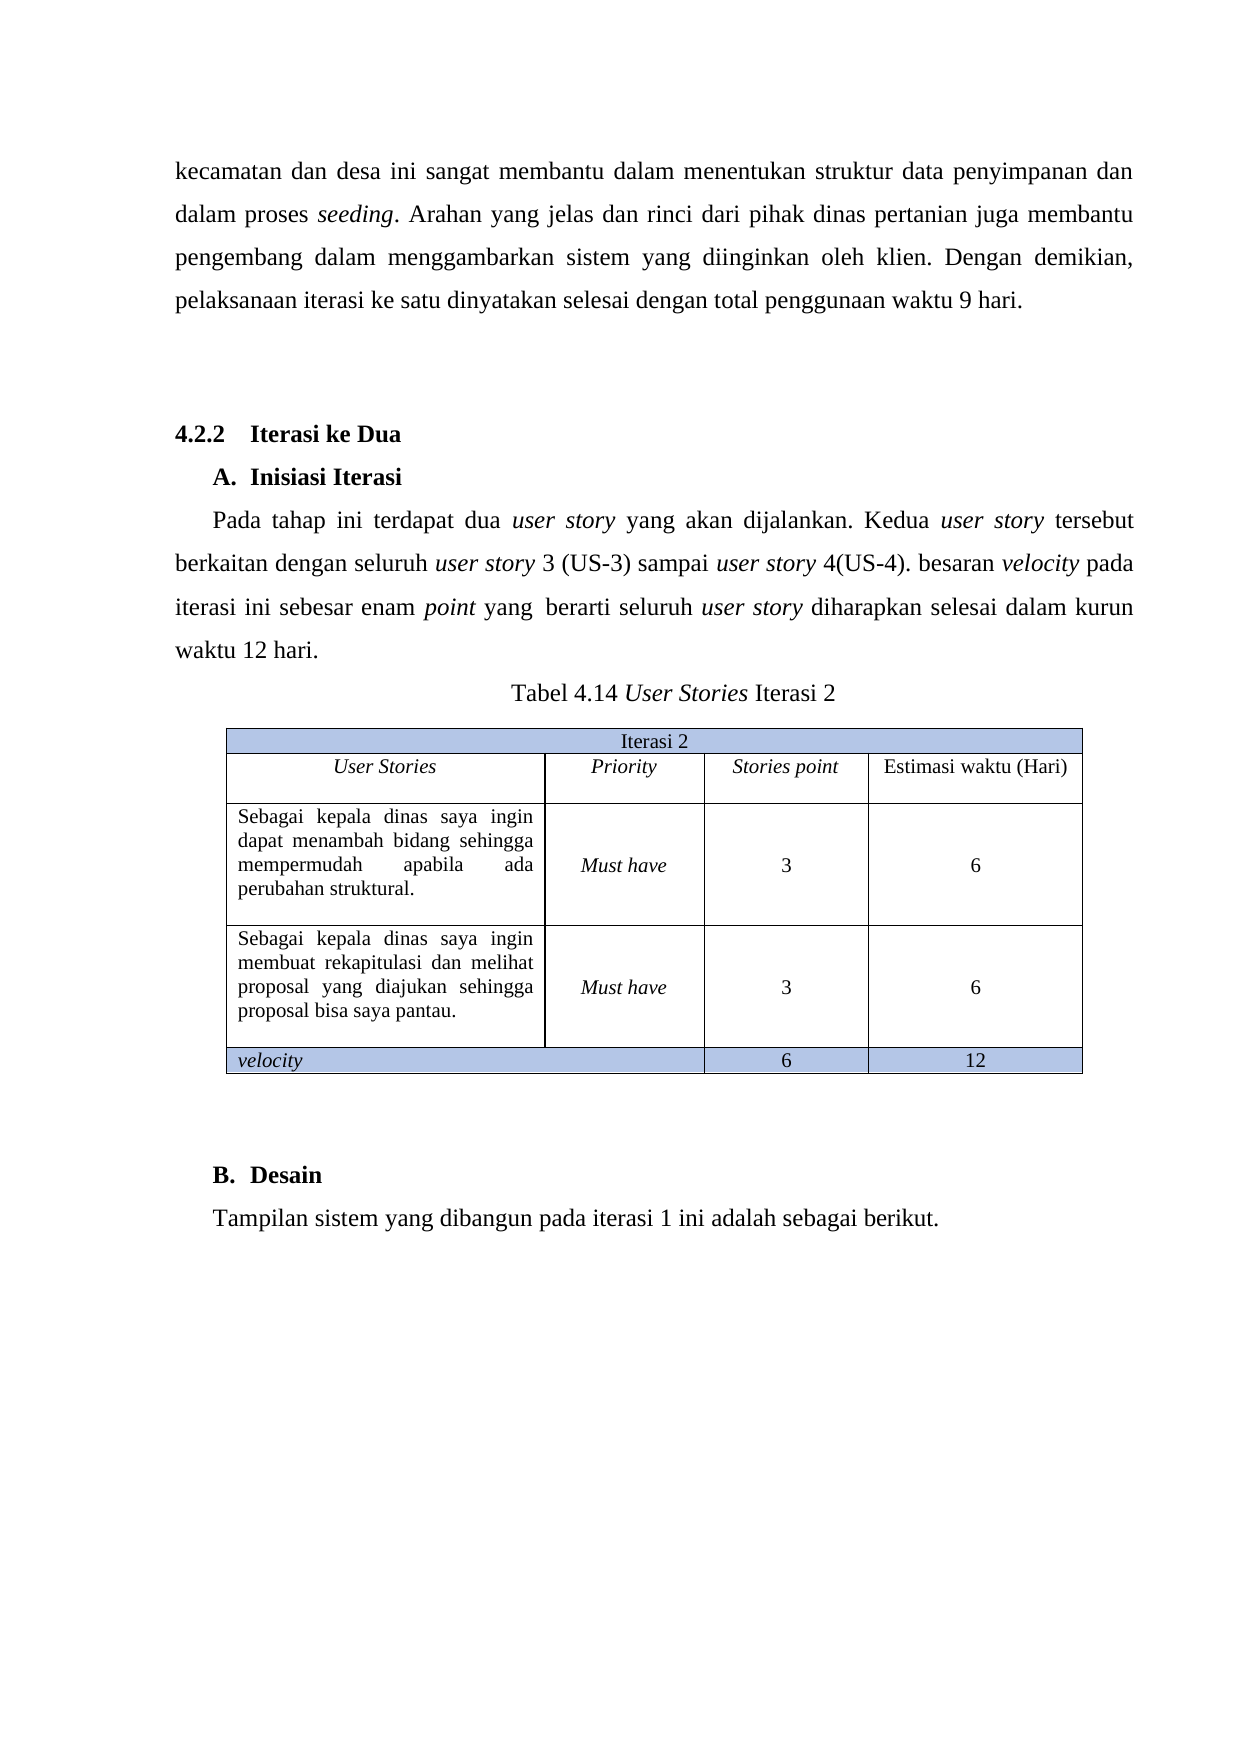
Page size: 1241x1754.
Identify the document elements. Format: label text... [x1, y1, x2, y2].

table_cell Stories point [705, 754, 868, 803]
table_cell Must have [546, 804, 704, 925]
table_cell Sebagai kepala dinas saya ingin membuat rekapitulasi dan melihat proposal yang diajukan sehingga proposal bisa saya pantau. [227, 926, 544, 1047]
list Inisiasi Iterasi [212, 462, 1134, 491]
table_cell User Stories [227, 754, 544, 803]
list Desain [212, 1160, 1134, 1188]
table_cell 12 [869, 1048, 1082, 1072]
table_cell Sebagai kepala dinas saya ingin dapat menambah bidang sehingga mempermudah apabila ada perubahan struktural. [227, 804, 544, 925]
table_cell 3 [705, 926, 868, 1047]
table_cell 6 [705, 1048, 868, 1072]
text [175, 156, 1134, 314]
table_cell 3 [705, 804, 868, 925]
table_cell 6 [869, 926, 1082, 1047]
table_cell Estimasi waktu (Hari) [869, 754, 1082, 803]
table_cell Priority [546, 754, 704, 803]
table_cell Must have [546, 926, 704, 1047]
text Tampilan sistem yang dibangun pada iterasi 1 ini adalah sebagai berikut. [175, 1203, 1134, 1232]
text Pada tahap ini terdapat dua user story yang akan dijalankan. Kedua user story tersebut berkaitan dengan seluruh user story 3 (US-3) sampai user story 4(US-4). besaran velocity pada iterasi ini sebesar enam point yang berarti seluruh user story diharapkan selesai dalam kurun waktu 12 hari. [175, 505, 1134, 663]
table_header Iterasi 2 [227, 729, 1082, 753]
table_cell velocity [227, 1048, 704, 1072]
table_cell 6 [869, 804, 1082, 925]
subtitle Iterasi ke Dua [175, 419, 1134, 448]
